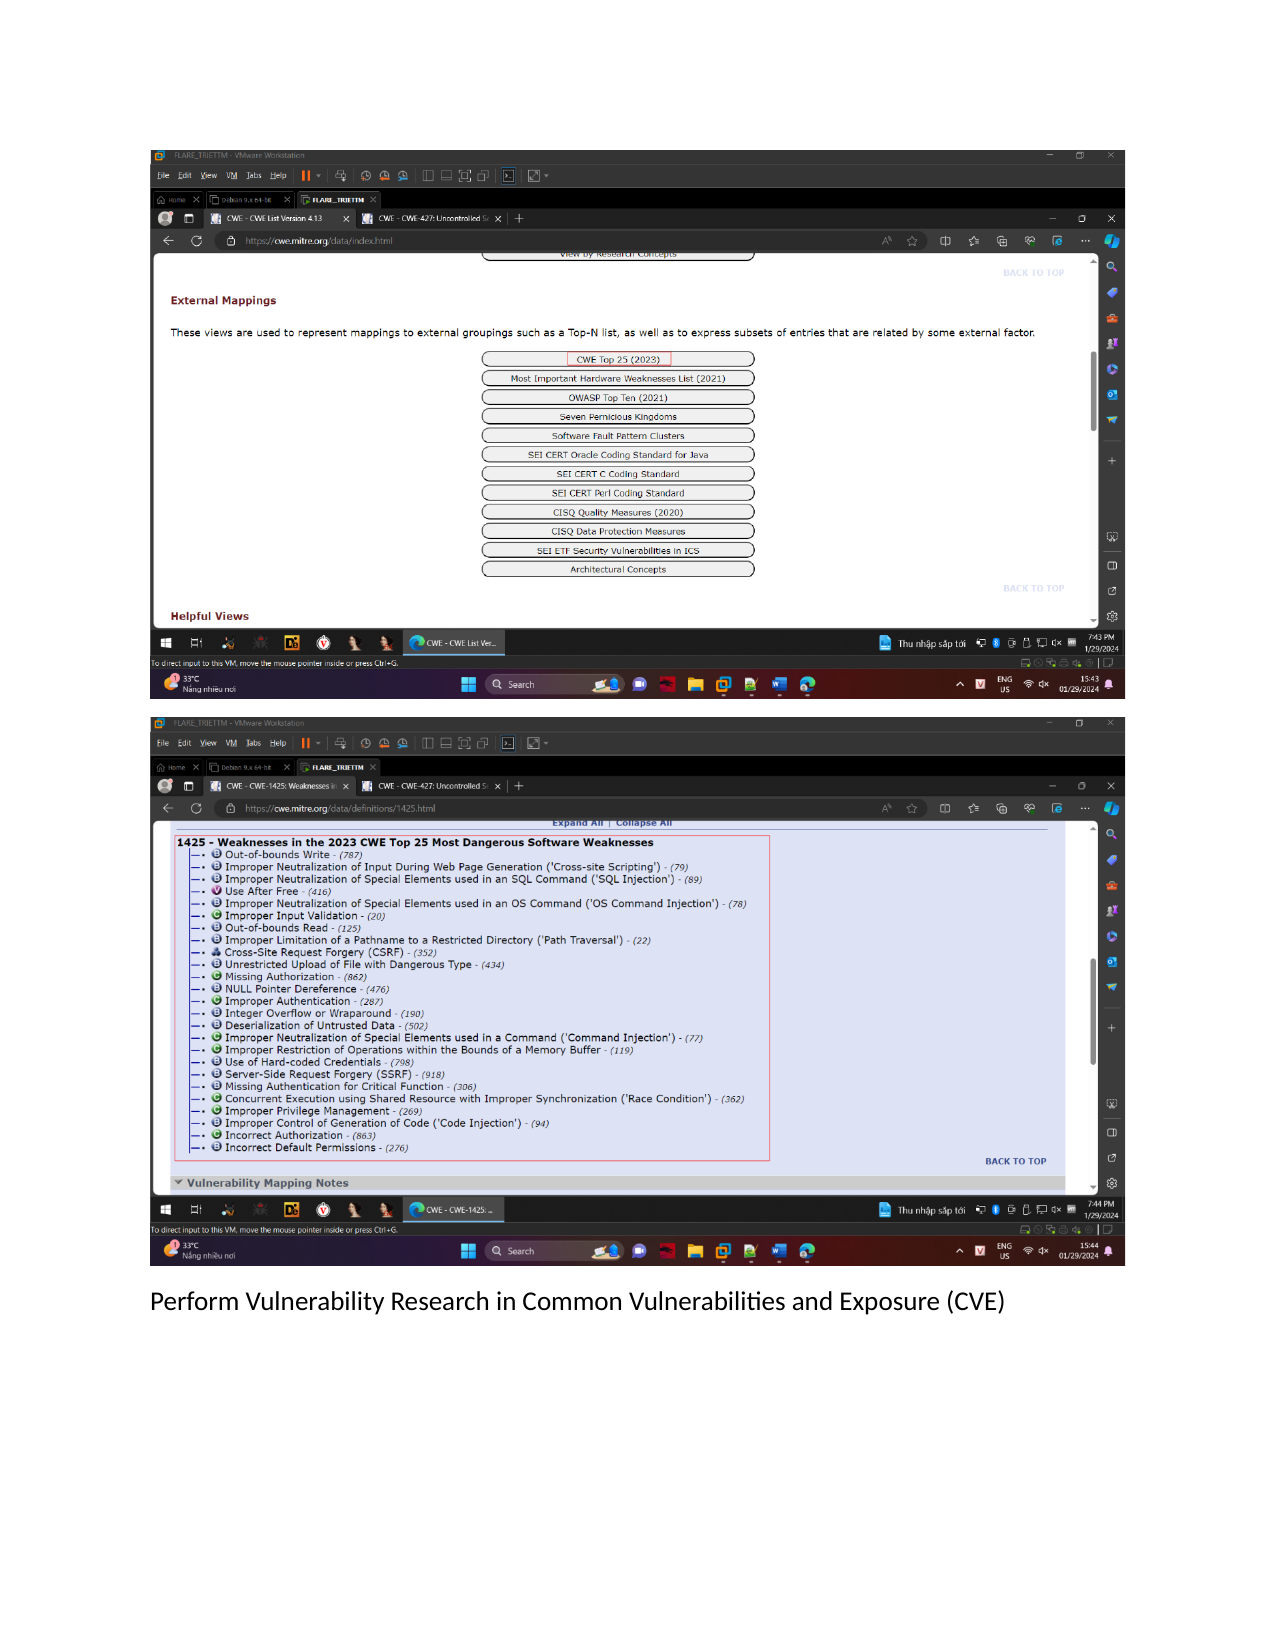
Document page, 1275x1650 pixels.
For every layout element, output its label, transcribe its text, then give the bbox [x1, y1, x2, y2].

picture [150, 150, 1125, 699]
picture [150, 717, 1125, 1266]
text Perform Vulnerability Research in Common Vulnerabilities and Exposure (CVE) [150, 1284, 1125, 1318]
